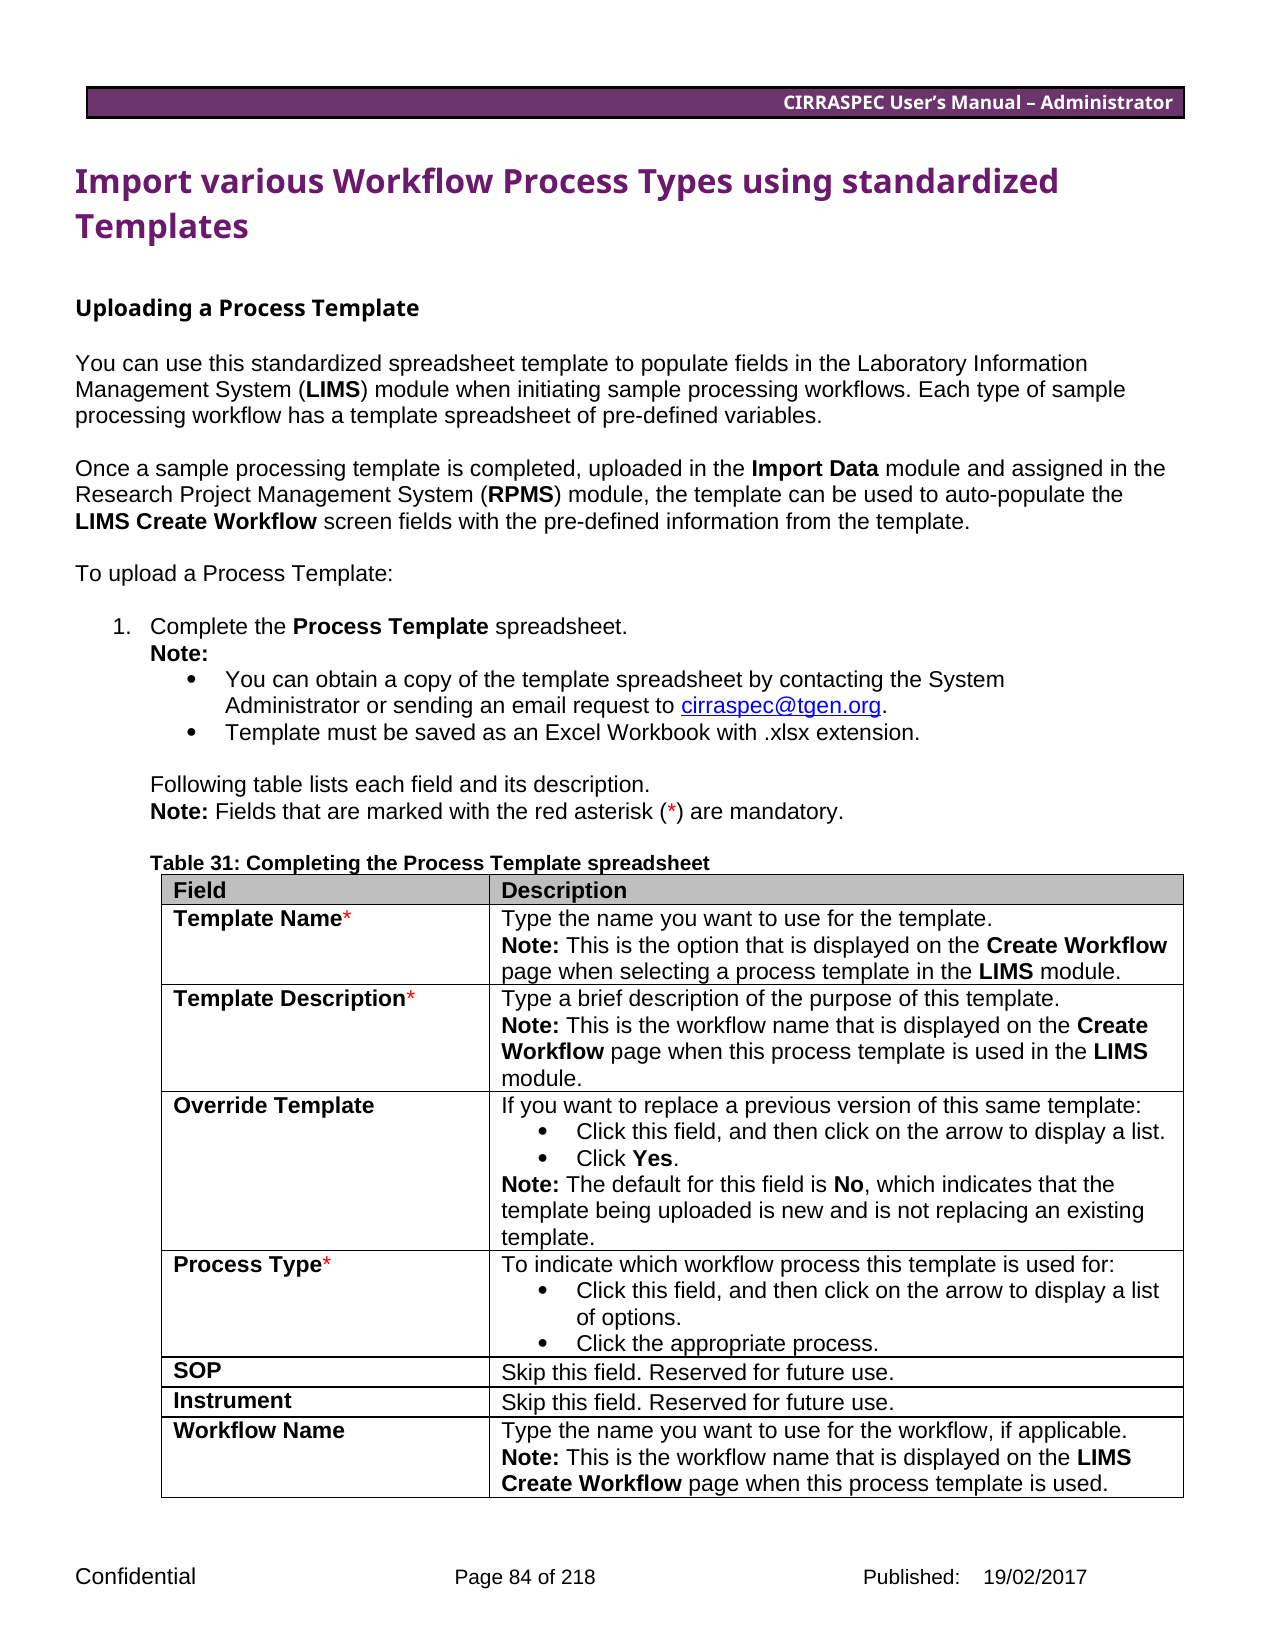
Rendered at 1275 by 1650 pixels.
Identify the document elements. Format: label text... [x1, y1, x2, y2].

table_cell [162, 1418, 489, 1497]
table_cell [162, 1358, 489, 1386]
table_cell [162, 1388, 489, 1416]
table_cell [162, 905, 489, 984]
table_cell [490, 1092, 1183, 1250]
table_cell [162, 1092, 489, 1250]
text You can use this standardized spreadsheet template to populate fields in the Laboratory Information Management System (LIMS) module when initiating sample processing workflows. Each type of sample processing workflow has a template spreadsheet of pre-defined variables. Once a sample processing template is completed, uploaded in the Import Data module and assigned in the Research Project Management System (RPMS) module, the template can be used to auto-populate the LIMS Create Workflow screen fields with the pre-defined information from the template. [75, 349, 1181, 560]
text Note: Fields that are marked with the red asterisk (*) are mandatory. [150, 798, 1124, 824]
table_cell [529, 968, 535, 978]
subtitle Uploading a Process Template [75, 261, 1181, 323]
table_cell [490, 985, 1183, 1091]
subtitle Import various Workflow Process Types using standardized Templates [75, 157, 1181, 248]
list Template must be saved as an Excel Workbook with .xlsx extension. [187, 718, 1181, 771]
text To upload a Process Template: [75, 560, 1181, 587]
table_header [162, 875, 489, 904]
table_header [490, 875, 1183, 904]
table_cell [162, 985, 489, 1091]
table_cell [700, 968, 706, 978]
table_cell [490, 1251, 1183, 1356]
list Complete the Process Template spreadsheet. Note: [112, 613, 1124, 666]
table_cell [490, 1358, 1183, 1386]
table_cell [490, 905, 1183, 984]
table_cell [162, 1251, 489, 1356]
text Following table lists each field and its description. [150, 771, 1181, 798]
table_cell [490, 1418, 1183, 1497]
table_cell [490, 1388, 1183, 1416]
list You can obtain a copy of the template spreadsheet by contacting the System Administrator or sending an email request to cirraspec@tgen.org. [187, 666, 1124, 718]
